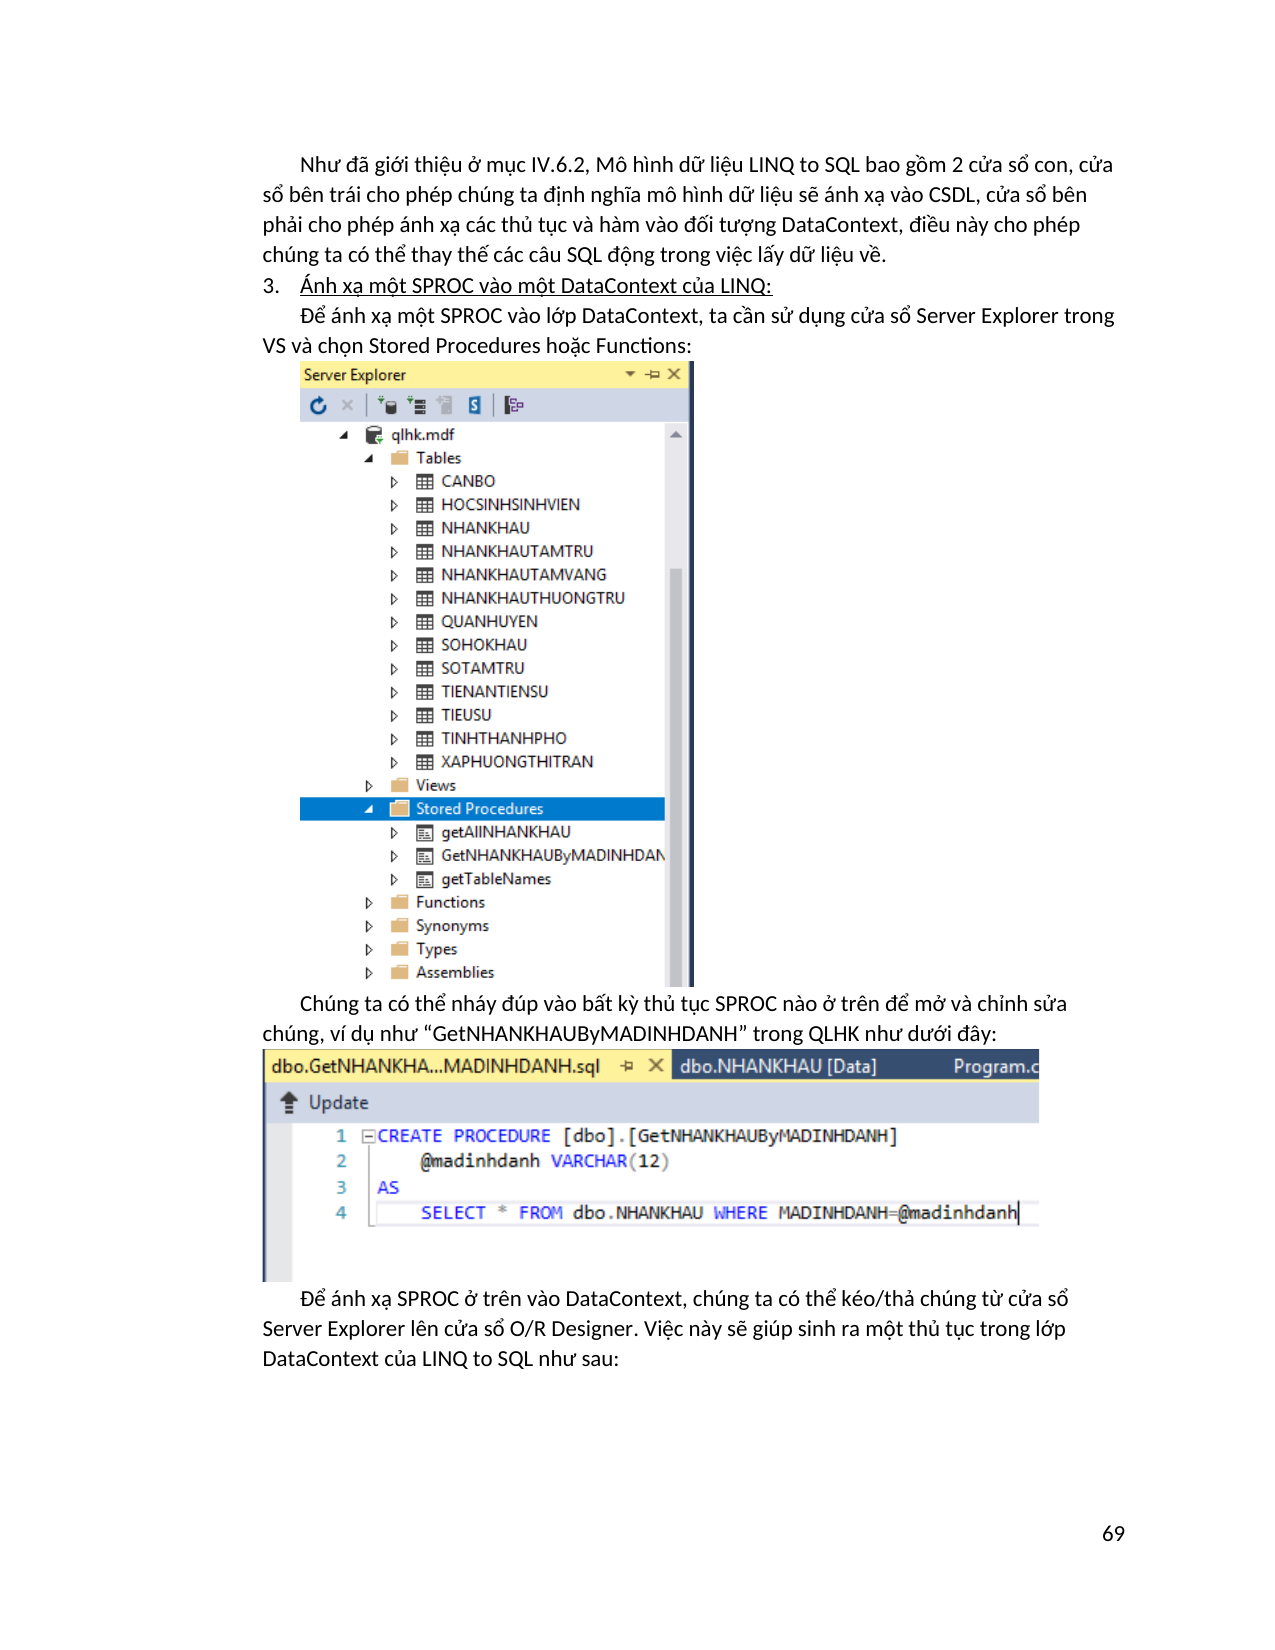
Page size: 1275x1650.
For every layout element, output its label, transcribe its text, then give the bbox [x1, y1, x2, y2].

list Chúng ta có thể nháy đúp vào bất kỳ thủ tục SPROC nào ở trên để mở và chỉnh sửa chúng, ví dụ như “GetNHANKHAUByMADINHDANH” trong QLHK như dưới đây: [262, 989, 1125, 1047]
picture [262, 1049, 1040, 1282]
list Để ánh xạ một SPROC vào lớp DataContext, ta cần sử dụng cửa sổ Server Explorer trong VS và chọn Stored Procedures hoặc Functions: [262, 301, 1125, 359]
list Để ánh xạ SPROC ở trên vào DataContext, chúng ta có thể kéo/thả chúng từ cửa sổ Server Explorer lên cửa sổ O/R Designer. Việc này sẽ giúp sinh ra một thủ tục trong lớp DataContext của LINQ to SQL như sau: [262, 1284, 1125, 1372]
list Ánh xạ một SPROC vào một DataContext của LINQ: [262, 271, 1125, 299]
picture [300, 361, 694, 987]
list Như đã giới thiệu ở mục IV.6.2, Mô hình dữ liệu LINQ to SQL bao gồm 2 cửa sổ con, cửa sổ bên trái cho phép chúng ta định nghĩa mô hình dữ liệu sẽ ánh xạ vào CSDL, cửa sổ bên phải cho phép ánh xạ các thủ tục và hàm vào đối tượng DataContext, điều này cho phép chúng ta có thể thay thế các câu SQL động trong việc lấy dữ liệu về. [262, 150, 1125, 269]
